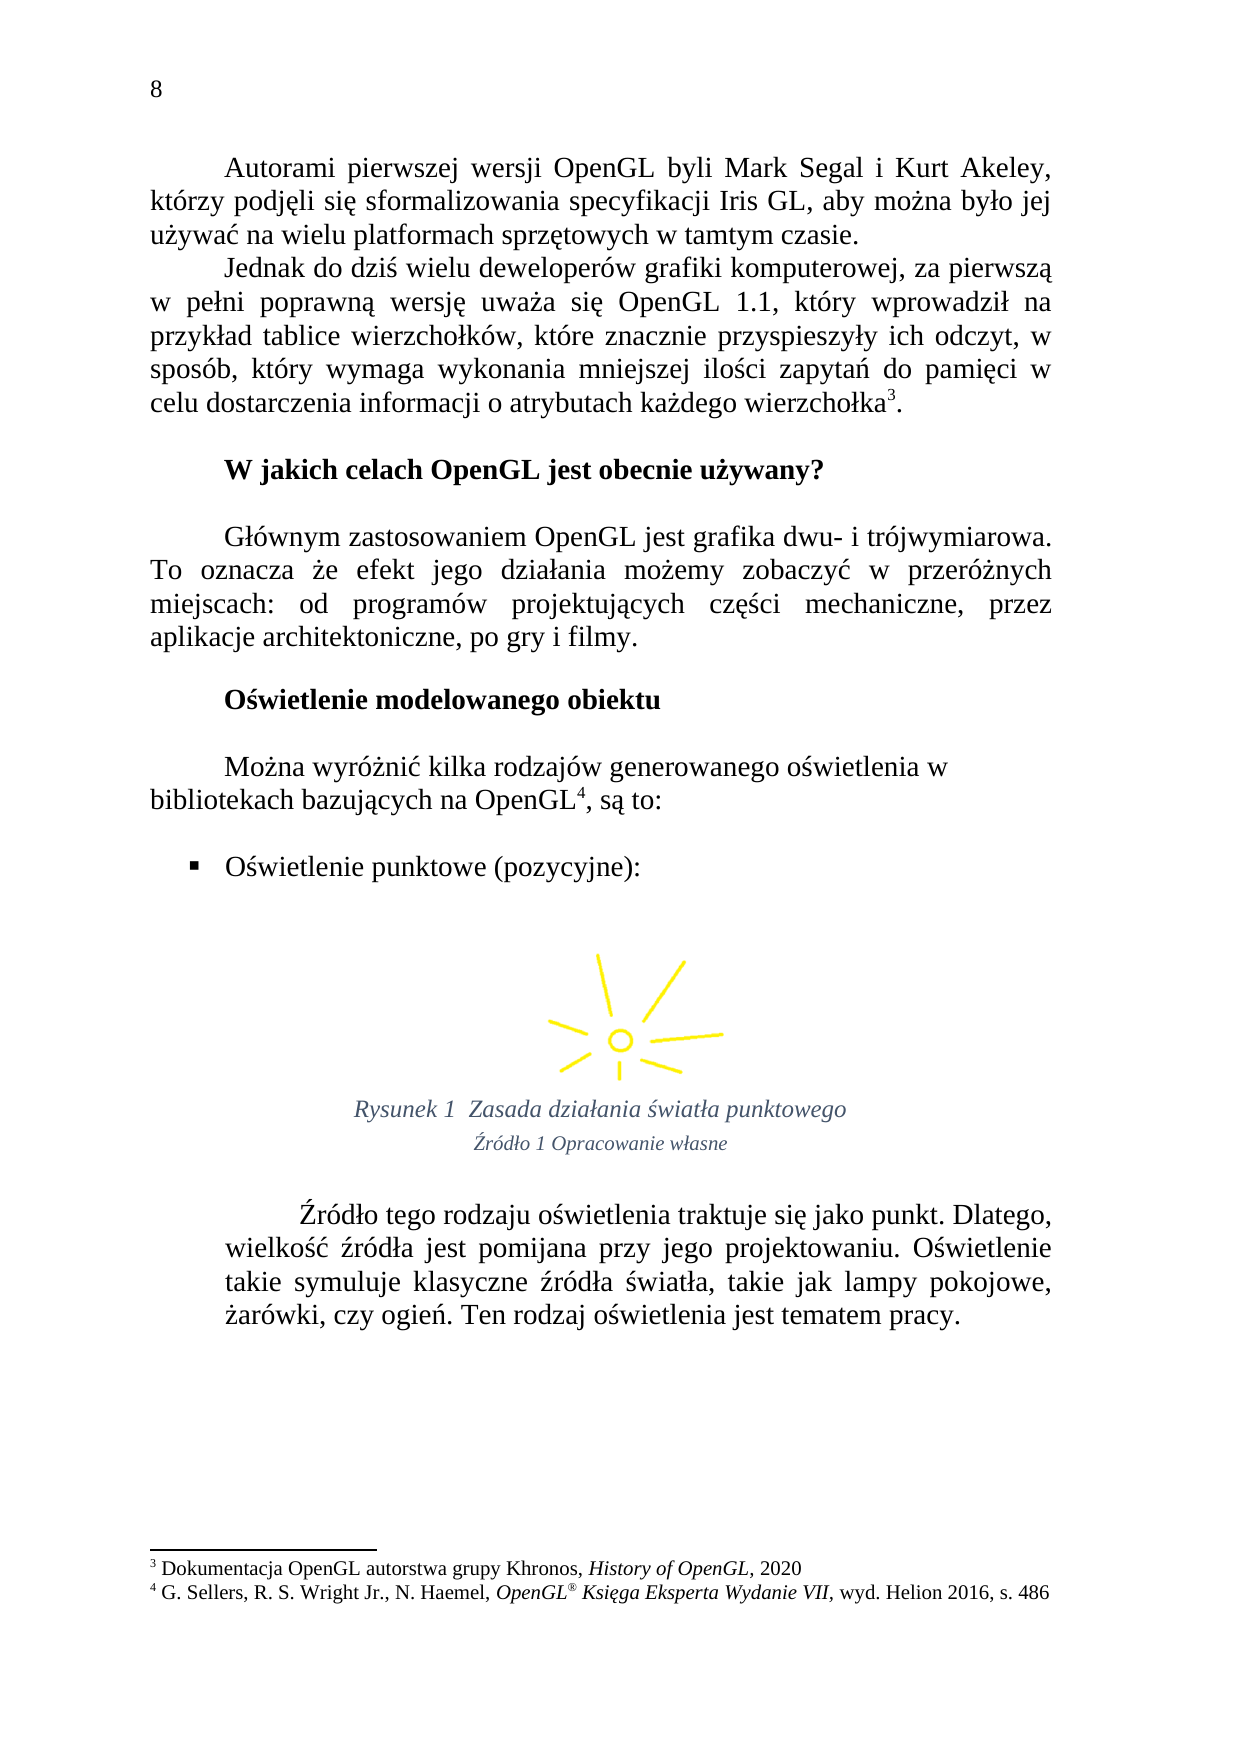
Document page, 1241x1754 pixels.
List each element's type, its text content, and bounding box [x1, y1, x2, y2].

text Oświetlenie modelowanego obiektu [224, 682, 1053, 715]
text Głównym zastosowaniem OpenGL jest grafika dwu- i trójwymiarowa. To oznacza że efekt jego działania możemy zobaczyć w przeróżnych miejscach: od programów projektujących części mechaniczne, przez aplikacje architektoniczne, po gry i filmy. [150, 519, 1053, 653]
list Oświetlenie punktowe (pozycyjne): [187, 849, 1053, 883]
text Źródło tego rodzaju oświetlenia traktuje się jako punkt. Dlatego, wielkość źródła jest pomijana przy jego projektowaniu. Oświetlenie takie symuluje klasyczne źródła światła, takie jak lampy pokojowe, żarówki, czy ogień. Ten rodzaj oświetlenia jest tematem pracy. [225, 1197, 1053, 1331]
text Jednak do dziś wielu deweloperów grafiki komputerowej, za pierwszą w pełni poprawną wersję uważa się OpenGL 1.1, który wprowadził na przykład tablice wierzchołków, które znacznie przyspieszyły ich odczyt, w sposób, który wymaga wykonania mniejszej ilości zapytań do pamięci w celu dostarczenia informacji o atrybutach każdego wierzchołka. [150, 251, 1053, 418]
text Można wyróżnić kilka rodzajów generowanego oświetlenia w bibliotekach bazujących na OpenGL, są to: [150, 749, 1053, 816]
picture [528, 950, 749, 1094]
text Źródło 1 Opracowanie własne [150, 1131, 1053, 1155]
text W jakich celach OpenGL jest obecnie używany? [224, 452, 1053, 485]
text Rysunek 1 Zasada działania światła punktowego [150, 1094, 1053, 1122]
text Autorami pierwszej wersji OpenGL byli Mark Segal i Kurt Akeley, którzy podjęli się sformalizowania specyfikacji Iris GL, aby można było jej używać na wielu platformach sprzętowych w tamtym czasie. [150, 150, 1053, 251]
